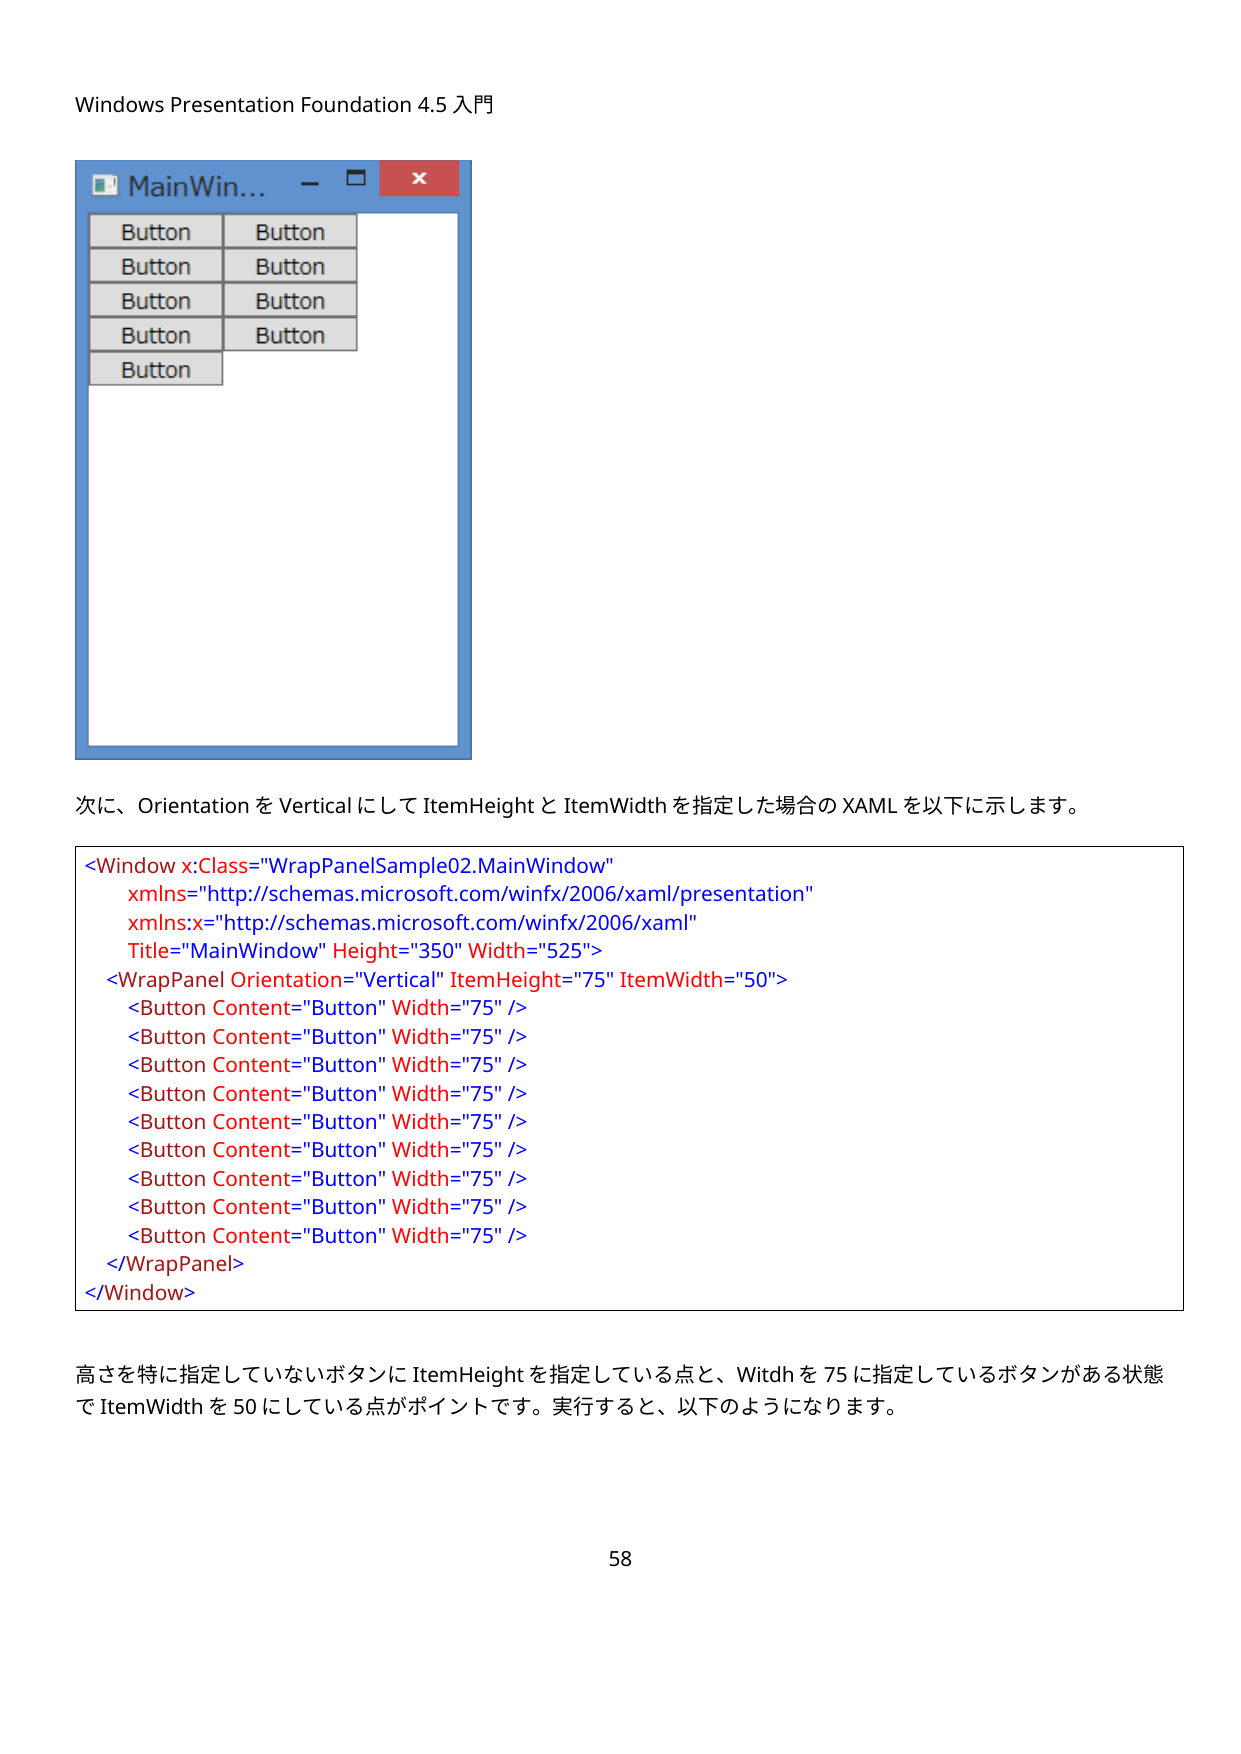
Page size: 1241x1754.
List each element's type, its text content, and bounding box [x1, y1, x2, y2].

picture [75, 160, 472, 760]
text <Button Content="Button" Width="75" /> [84, 1107, 1174, 1136]
text <Button Content="Button" Width="75" /> [84, 1136, 1174, 1164]
text 次に、OrientationをVerticalにしてItemHeightとItemWidthを指定した場合のXAMLを以下に示します。 [75, 789, 1165, 821]
text 高さを特に指定していないボタンにItemHeightを指定している点と、Witdhを75に指定しているボタンがある状態でItemWidthを50にしている点がポイントです。実行すると、以下のようになります。 [75, 1311, 1165, 1421]
text xmlns="http://schemas.microsoft.com/winfx/2006/xaml/presentation" [84, 879, 1174, 908]
text <Button Content="Button" Width="75" /> [84, 1050, 1174, 1079]
text xmlns:x="http://schemas.microsoft.com/winfx/2006/xaml" [84, 908, 1174, 936]
text <Button Content="Button" Width="75" /> [84, 1192, 1174, 1221]
text </Window> [76, 1278, 1183, 1308]
text Title="MainWindow" Height="350" Width="525"> [84, 936, 1174, 965]
text <Button Content="Button" Width="75" /> [84, 1022, 1174, 1050]
text <Button Content="Button" Width="75" /> [84, 993, 1174, 1022]
text <WrapPanel Orientation="Vertical" ItemHeight="75" ItemWidth="50"> [84, 965, 1174, 993]
text <Button Content="Button" Width="75" /> [84, 1079, 1174, 1107]
text </WrapPanel> [84, 1249, 1174, 1278]
text <Button Content="Button" Width="75" /> [84, 1221, 1174, 1249]
text <Button Content="Button" Width="75" /> [84, 1164, 1174, 1192]
text <Window x:Class="WrapPanelSample02.MainWindow" [76, 849, 1183, 879]
